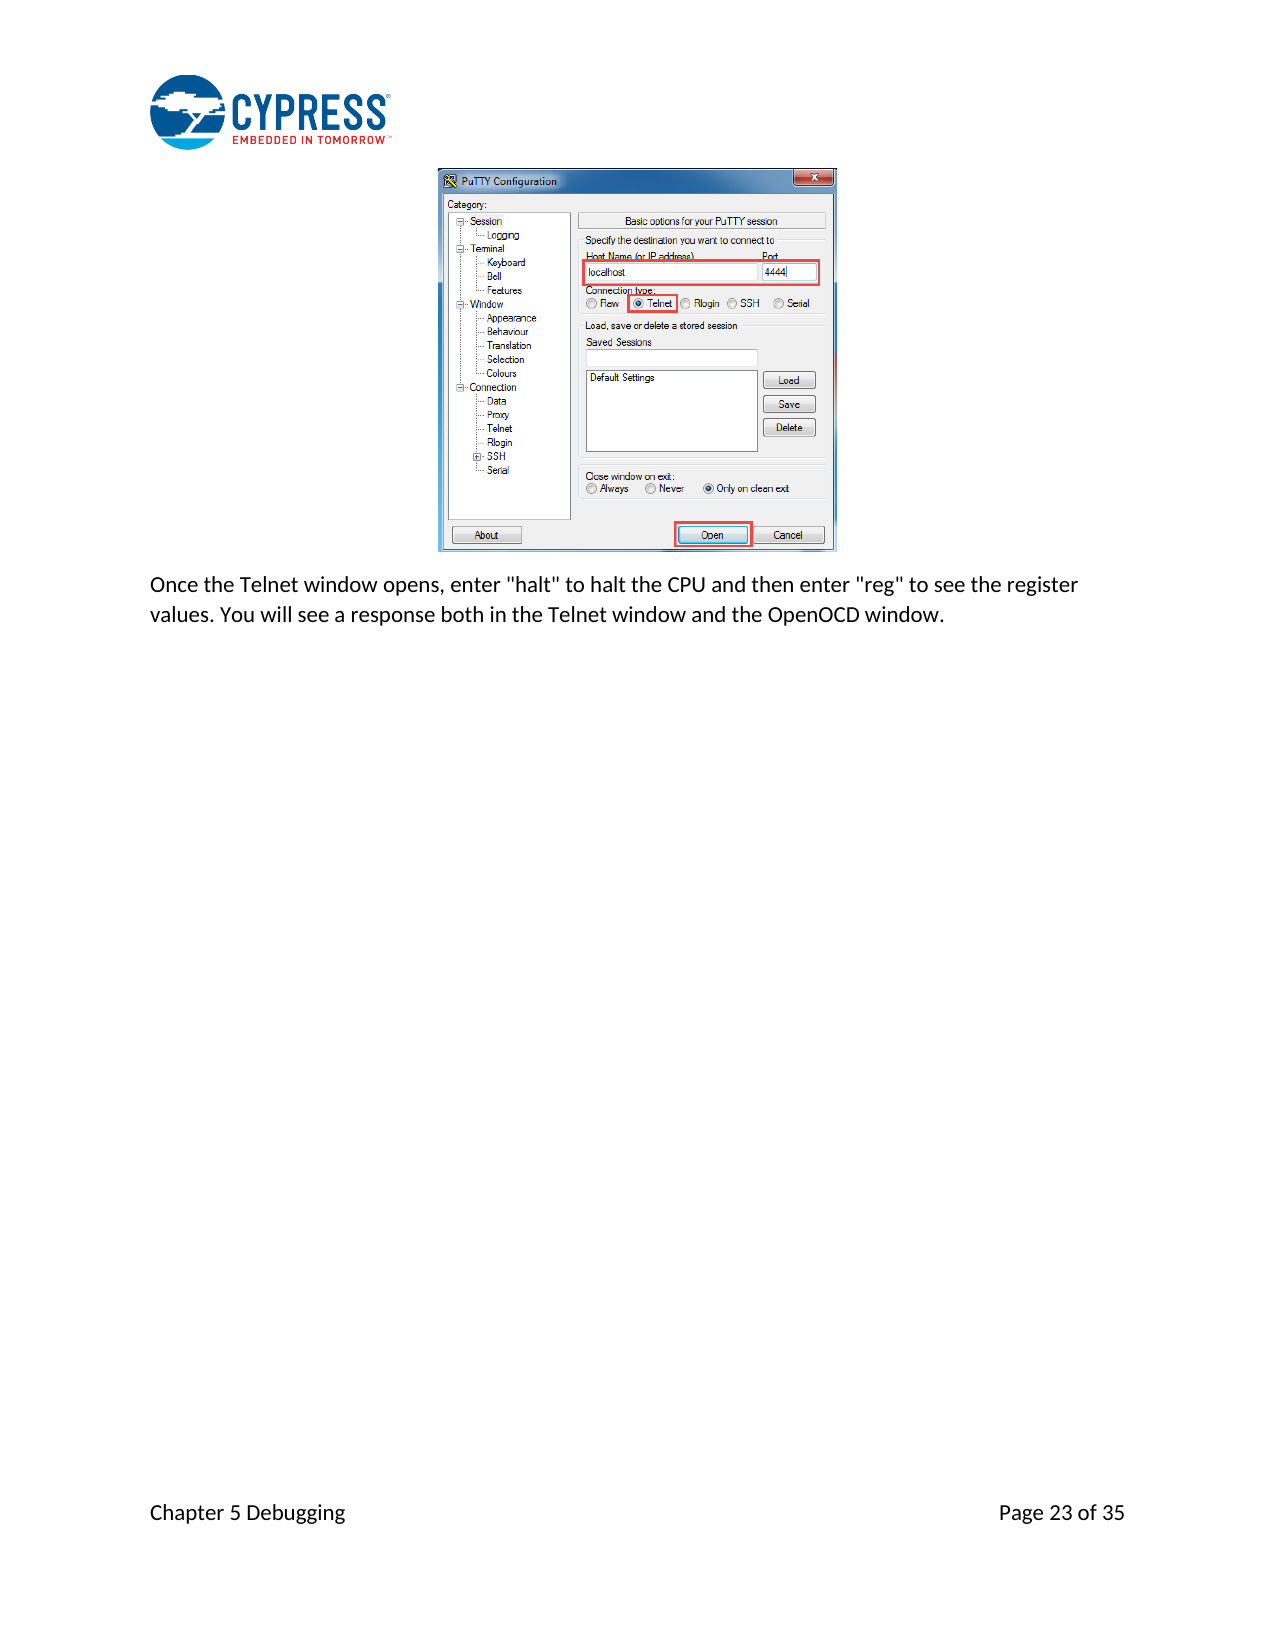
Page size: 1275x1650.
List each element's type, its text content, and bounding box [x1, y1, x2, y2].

picture [437, 168, 838, 552]
text Once the Telnet window opens, enter "halt" to halt the CPU and then enter "reg" to see the register values. You will see a response both in the Telnet window and the OpenOCD window. [150, 570, 1125, 628]
picture [150, 75, 392, 150]
